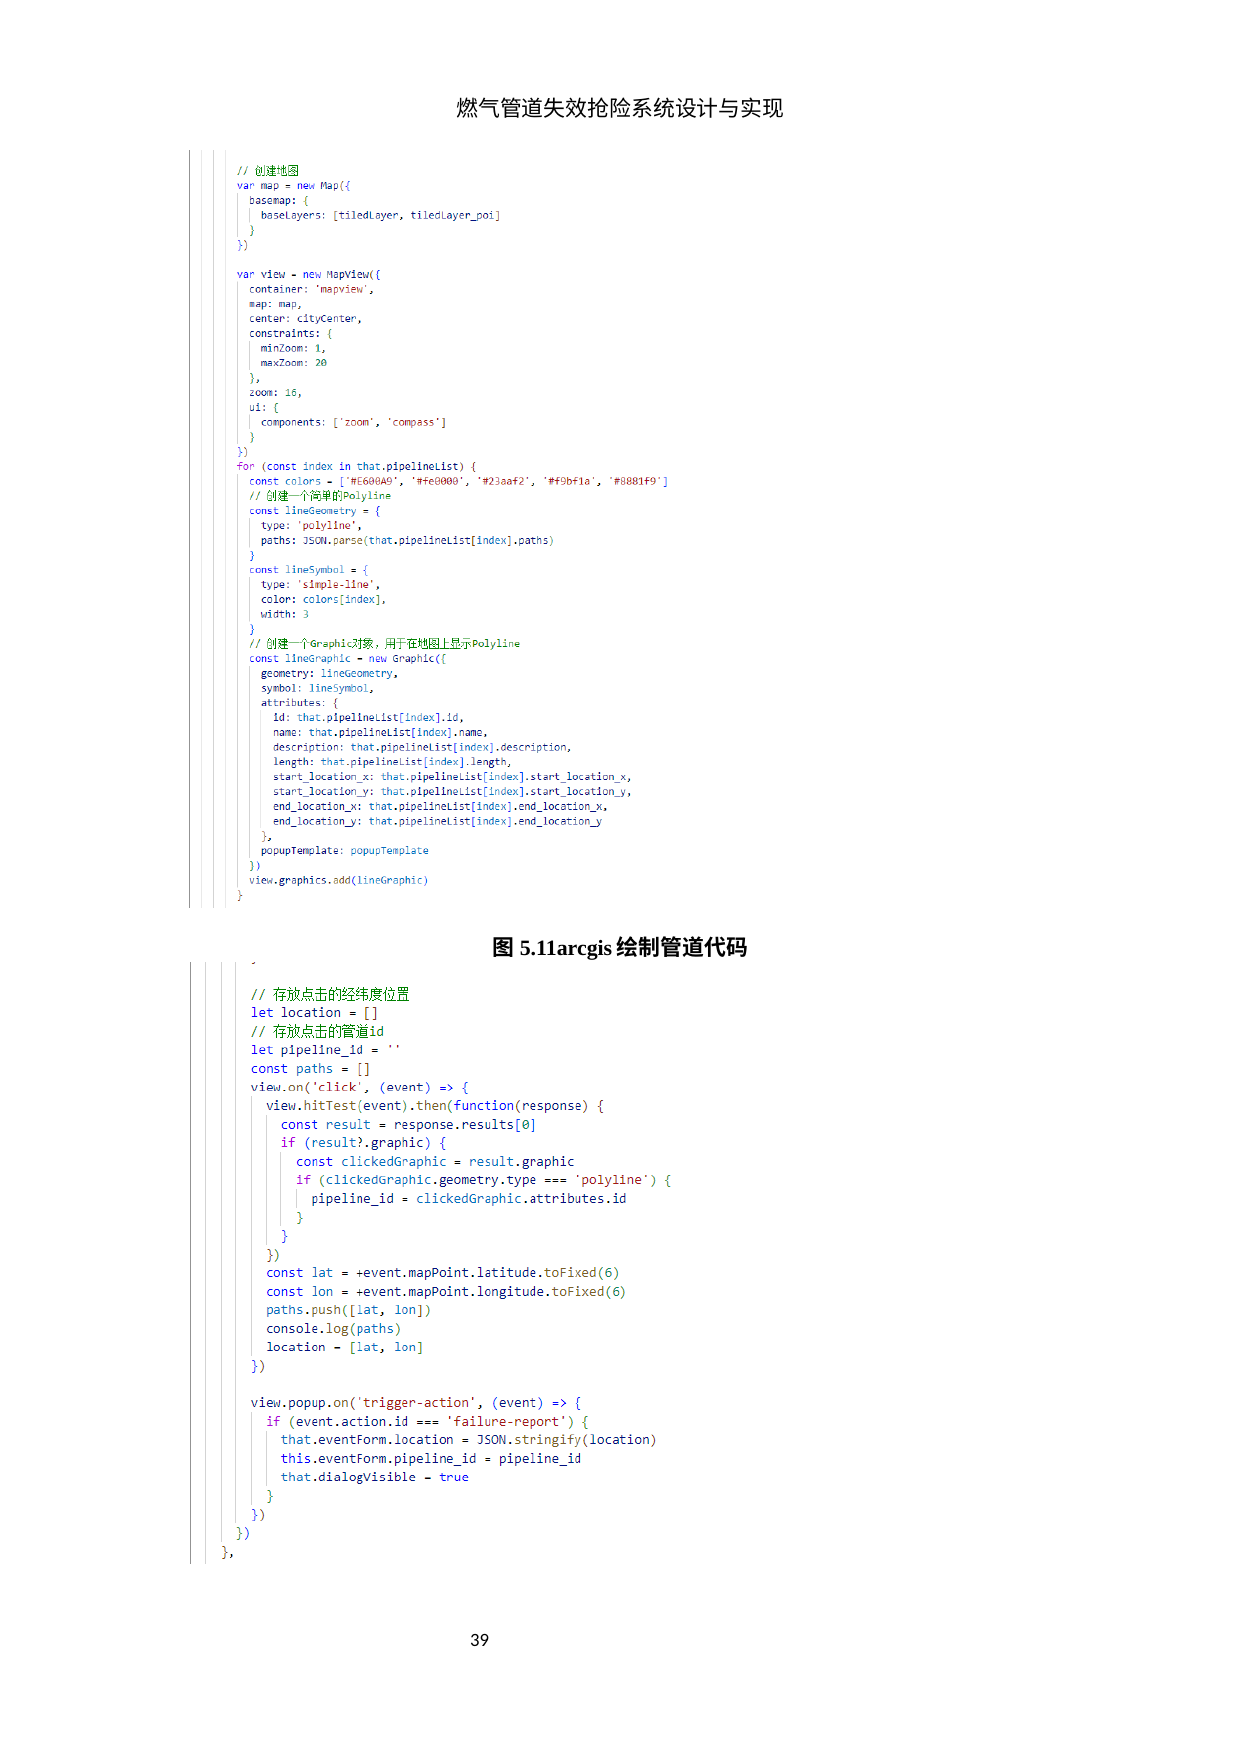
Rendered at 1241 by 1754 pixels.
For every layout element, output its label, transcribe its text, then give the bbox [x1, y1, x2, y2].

picture [187, 962, 1052, 1564]
picture [187, 150, 1052, 908]
text 图 5.11arcgis绘制管道代码 [187, 930, 1053, 962]
